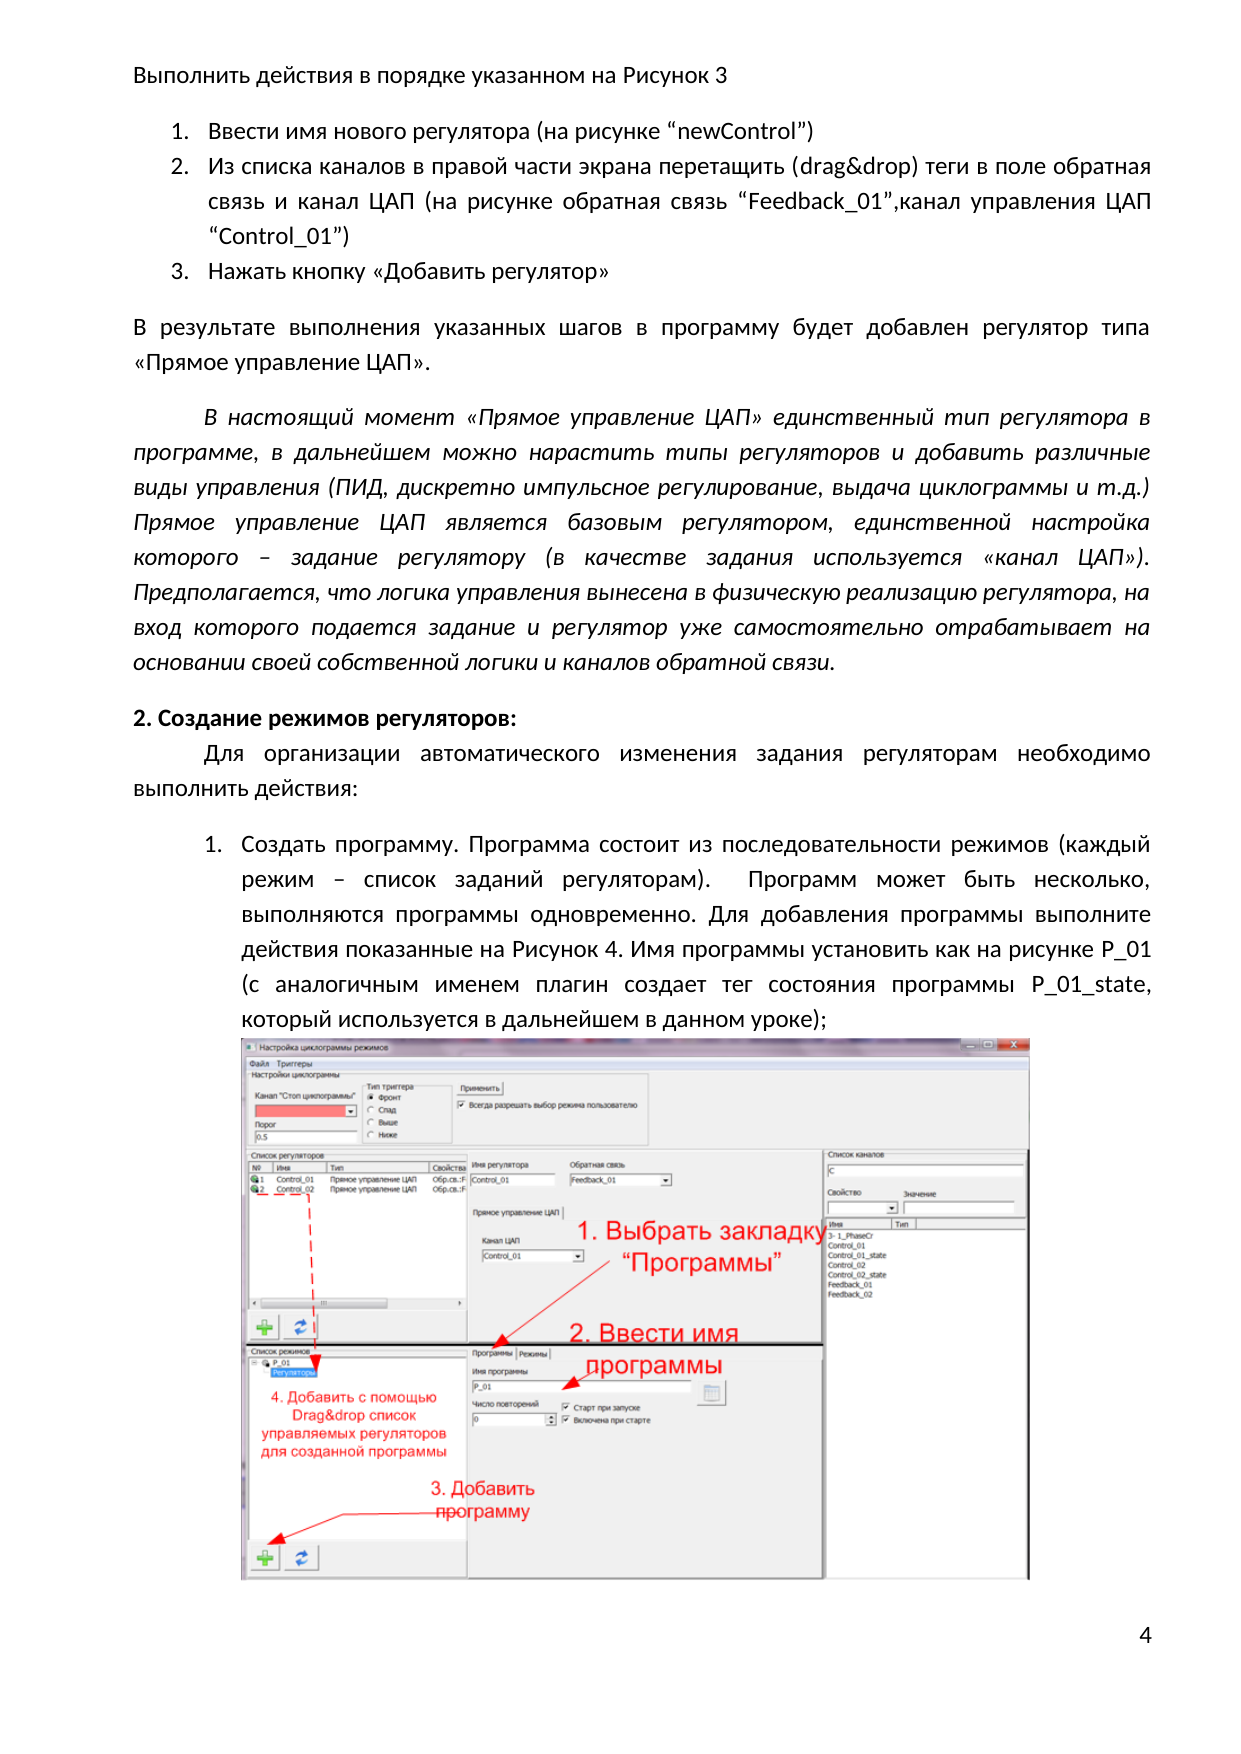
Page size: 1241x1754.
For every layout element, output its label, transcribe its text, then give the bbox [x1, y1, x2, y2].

picture [241, 1038, 1031, 1581]
text Выполнить действия в порядке указанном на Рисунок 2 [133, 59, 1152, 89]
text В настоящий момент «Прямое управление ЦАП» единственный тип регулятора в программе, в дальнейшем можно нарастить типы регуляторов и добавить различные виды управления (ПИД, дискретно импульсное регулирование, выдача циклограммы и т.д.) Прямое управление ЦАП является базовым регулятором, единственной настройка которого – задание регулятору (в качестве задания используется «канал ЦАП»). Предполагается, что логика управления вынесена в физическую реализацию регулятора, на вход которого подается задание и регулятор уже самостоятельно отрабатывает на основании своей собственной логики и каналов обратной связи. [133, 402, 1152, 677]
list Из списка каналов в правой части экрана перетащить (drag&drop) теги в поле обратная связь и канал ЦАП (на рисунке обратная связь “Feedback_01”,канал управления ЦАП “Control_01”) [170, 150, 1152, 250]
text В результате выполнения указанных шагов в программу будет добавлен регулятор типа «Прямое управление ЦАП». [133, 311, 1152, 376]
list Нажать кнопку «Добавить регулятор» [170, 255, 1152, 285]
list Создать программу. Программа состоит из последовательности режимов (каждый режим – список заданий регуляторам). Программ может быть несколько, выполняются программы одновременно. Для добавления программы выполните действия показанные на Рисунок 3. Имя программы установить как на рисунке P_01 (с аналогичным именем плагин создает тег состояния программы P_01_state, который используется в дальнейшем в данном уроке); [204, 828, 1152, 1034]
subtitle 2. Создание режимов регуляторов: [133, 702, 1152, 733]
text Для организации автоматического изменения задания регуляторам необходимо выполнить действия: [133, 737, 1152, 803]
list Ввести имя нового регулятора (на рисунке “newControl”) [170, 115, 1152, 145]
